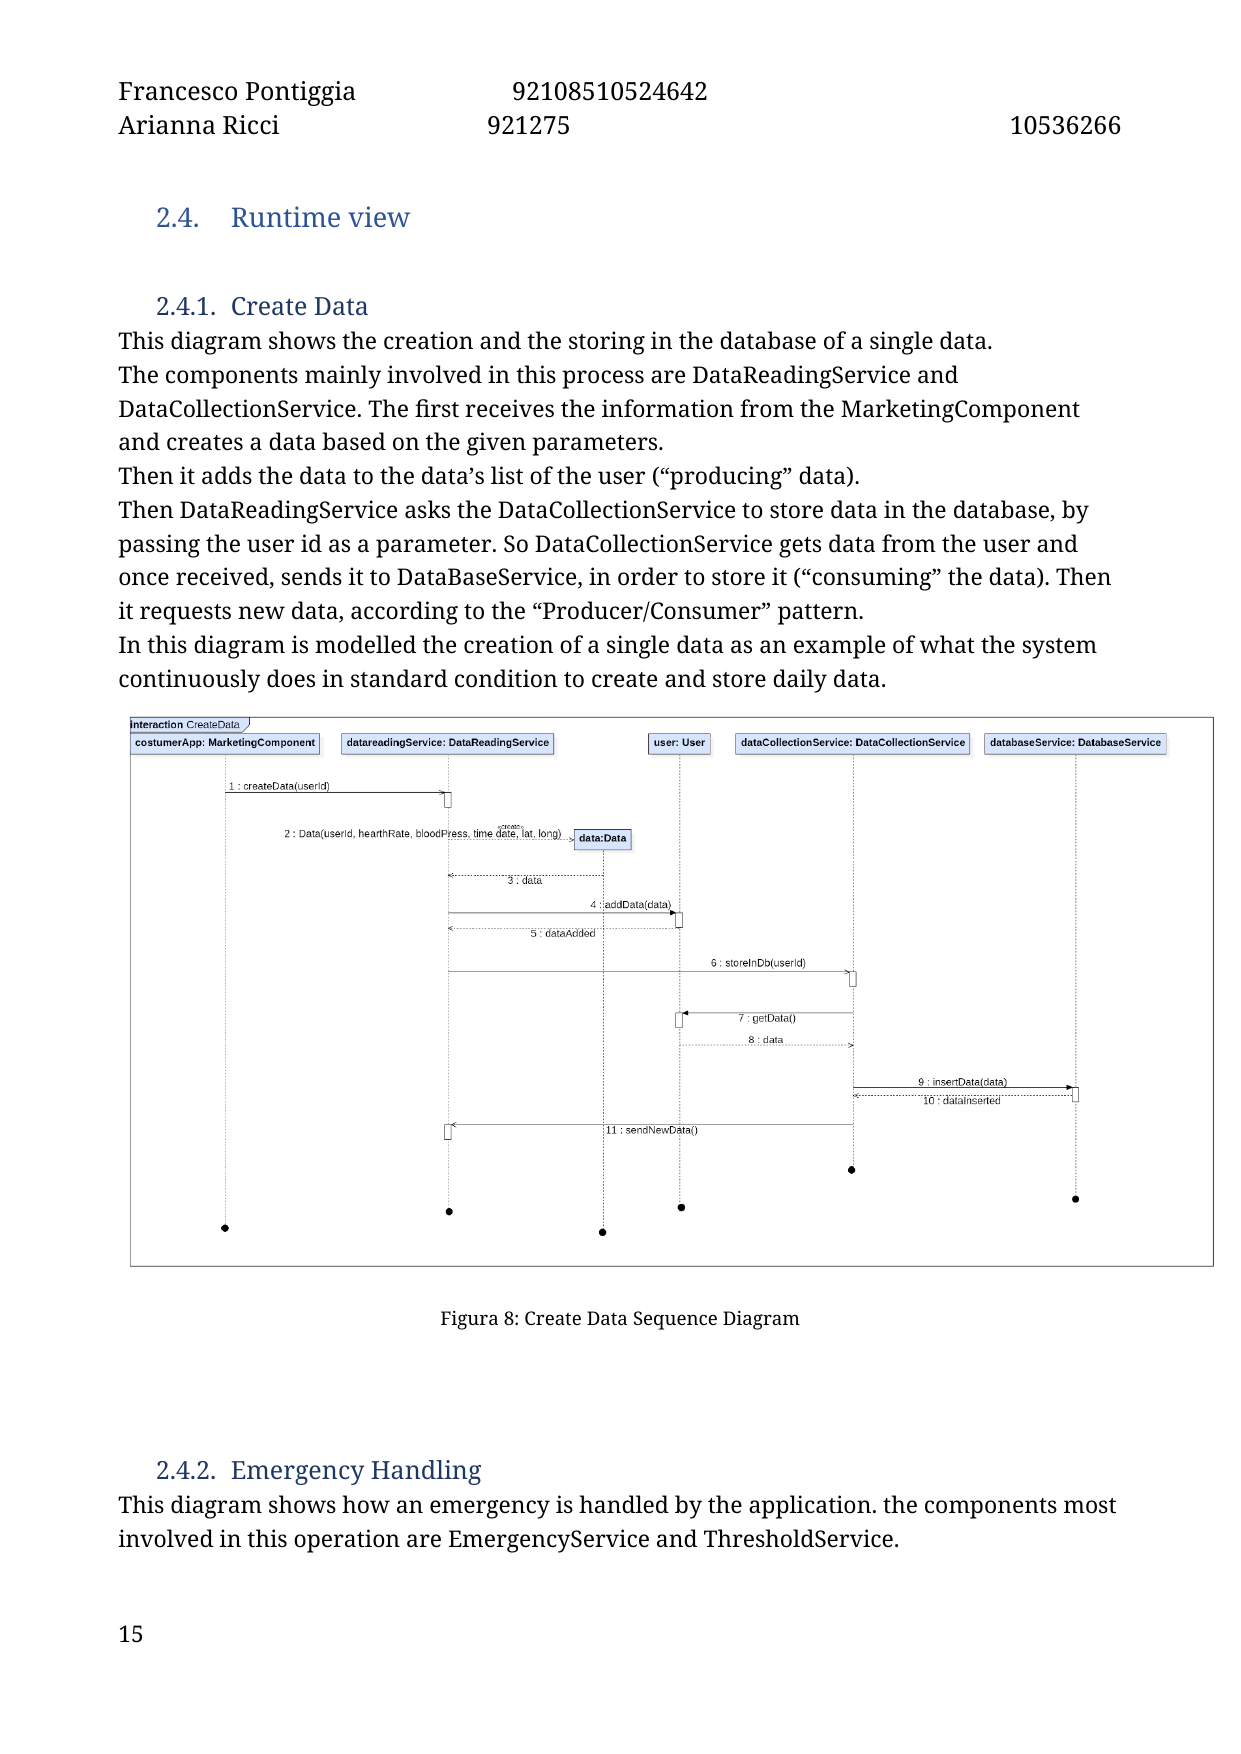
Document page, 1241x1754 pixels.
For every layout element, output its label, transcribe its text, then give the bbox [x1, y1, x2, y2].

text The components mainly involved in this process are DataReadingService and DataCollectionService. The first receives the information from the MarketingComponent and creates a data based on the given parameters. [118, 359, 1122, 457]
text Then DataReadingService asks the DataCollectionService to store data in the database, by passing the user id as a parameter. So DataCollectionService gets data from the user and once received, sends it to DataBaseService, in order to store it (“consuming” the data). Then it requests new data, according to the “Producer/Consumer” pattern. [118, 494, 1122, 626]
text This diagram shows how an emergency is handled by the application. the components most involved in this operation are EmergencyService and ThresholdService. [118, 1489, 1122, 1554]
text Then it adds the data to the data’s list of the user (“producing” data). [118, 460, 1122, 491]
subtitle Create Data [156, 288, 1122, 322]
text Figura 8: Create Data Sequence Diagram [118, 1306, 1122, 1331]
text In this diagram is modelled the creation of a single data as an example of what the system continuously does in standard condition to create and store daily data. [118, 629, 1122, 694]
subtitle Emergency Handling [156, 1453, 1122, 1487]
subtitle Runtime view [156, 198, 1122, 235]
picture [118, 712, 1227, 1287]
text This diagram shows the creation and the storing in the database of a single data. [118, 325, 1122, 356]
